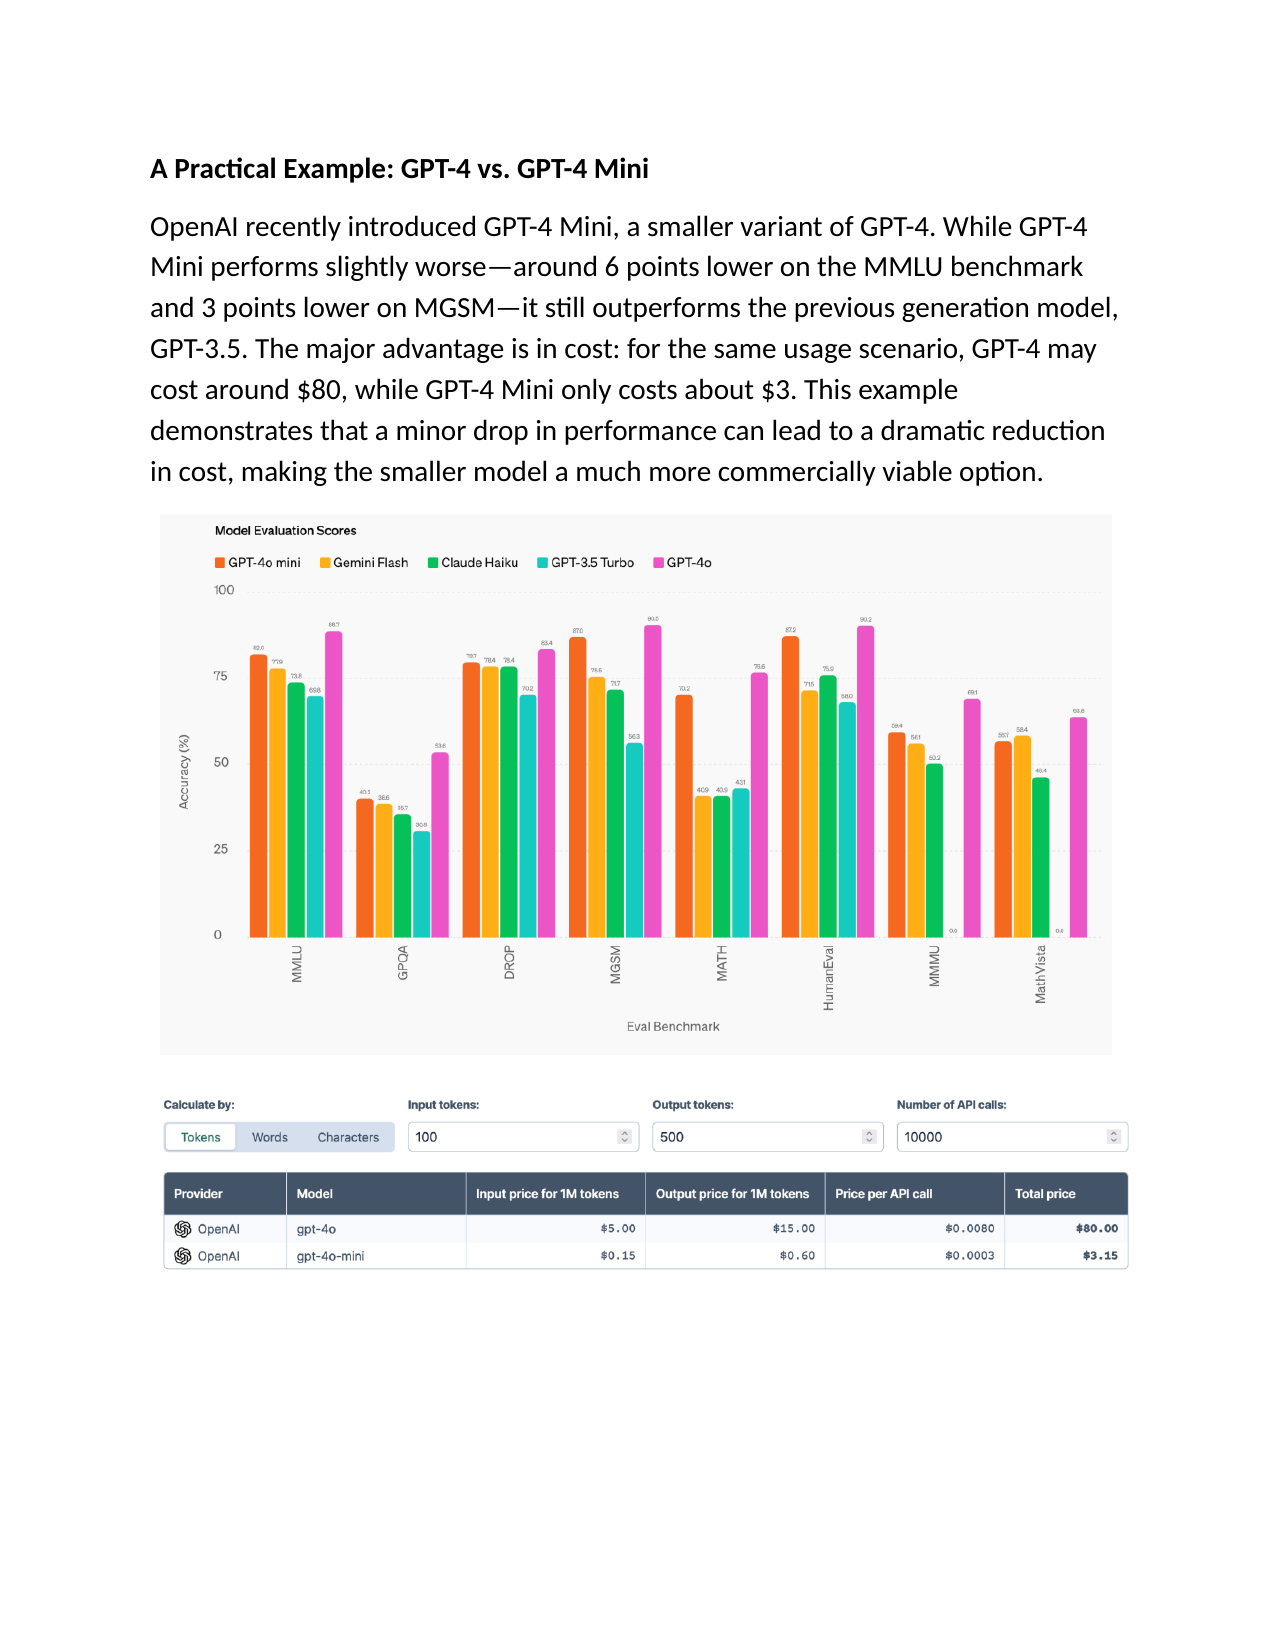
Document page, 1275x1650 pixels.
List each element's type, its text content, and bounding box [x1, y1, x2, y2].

picture [153, 510, 1122, 1055]
text OpenAI recently introduced GPT-4 Mini, a smaller variant of GPT-4. While GPT-4 Mini performs slightly worse—around 6 points lower on the MMLU benchmark and 3 points lower on MGSM—it still outperforms the previous generation model, GPT-3.5. The major advantage is in cost: for the same usage scenario, GPT-4 may cost around $80, while GPT-4 Mini only costs about $3. This example demonstrates that a minor drop in performance can lead to a dramatic reduction in cost, making the smaller model a much more commercially viable option. [150, 208, 1125, 489]
text A Practical Example: GPT-4 vs. GPT-4 Mini [150, 150, 1125, 186]
picture [150, 1075, 1137, 1285]
